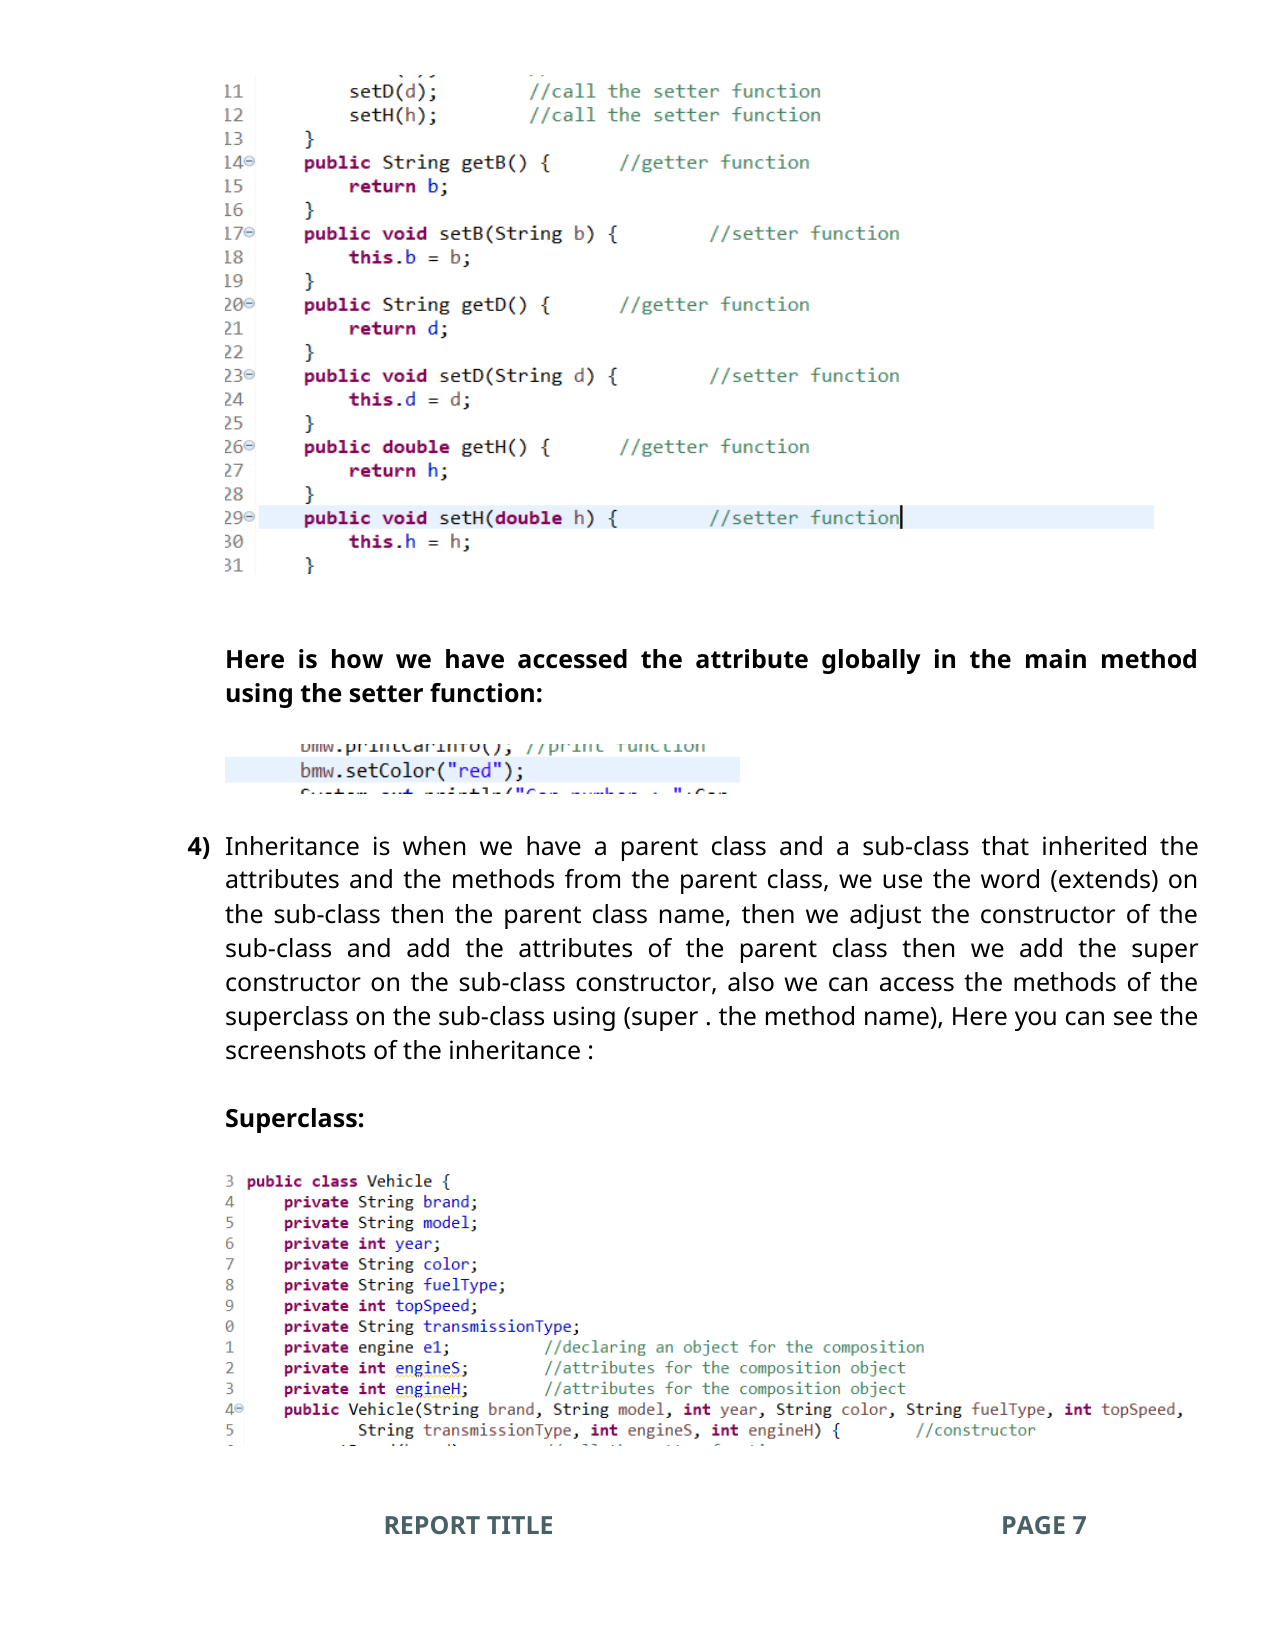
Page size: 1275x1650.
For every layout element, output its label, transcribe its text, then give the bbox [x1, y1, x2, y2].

picture [225, 1168, 1275, 1446]
list Here is how we have accessed the attribute globally in the main method using the setter function: [225, 642, 1200, 710]
picture [225, 75, 1154, 574]
list Superclass: [225, 1101, 1200, 1135]
list Inheritance is when we have a parent class and a sub-class that inherited the attributes and the methods from the parent class, we use the word (extends) on the sub-class then the parent class name, then we adjust the constructor of the sub-class and add the attributes of the parent class then we add the super constructor on the sub-class constructor, also we can access the methods of the superclass on the sub-class using (super . the method name), Here you can see the screenshots of the inheritance : [187, 828, 1200, 1067]
picture [225, 744, 740, 794]
